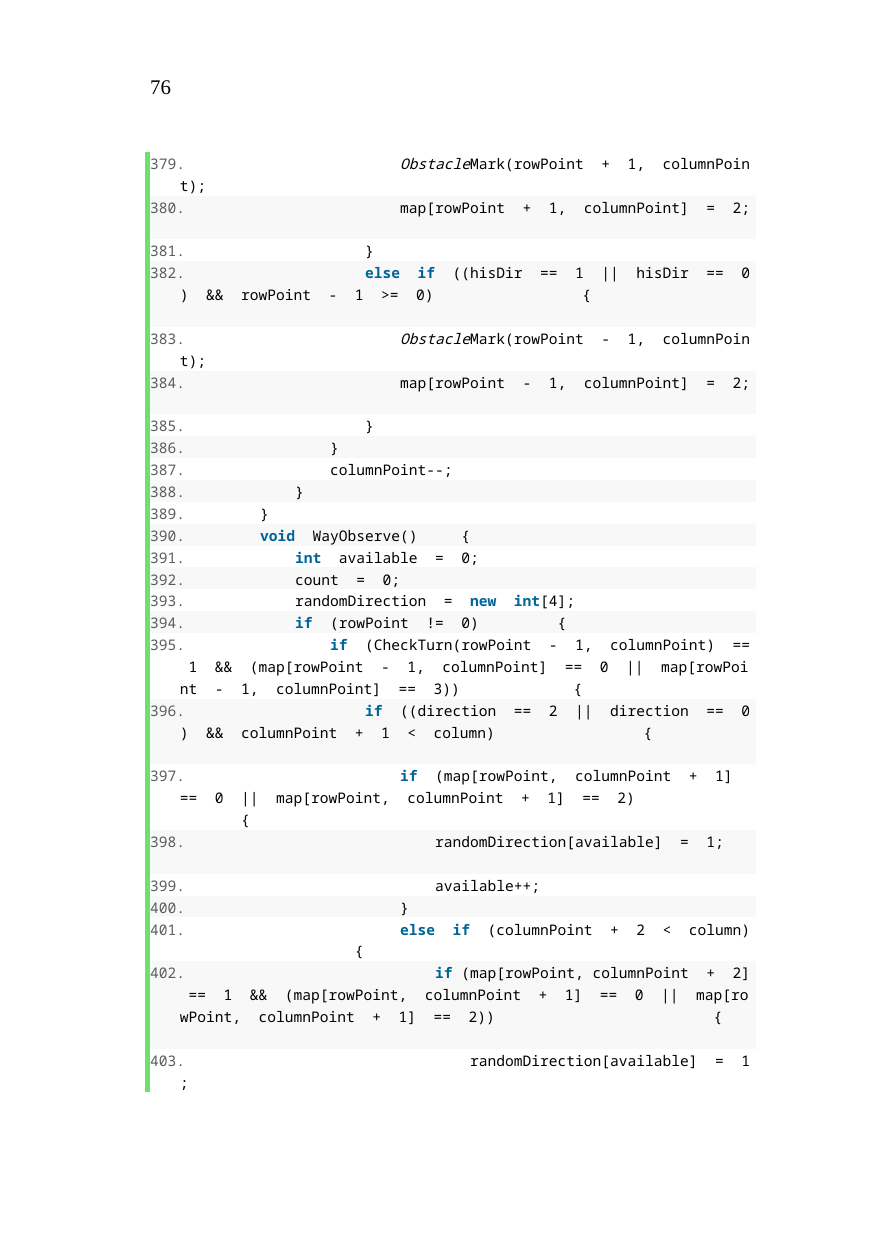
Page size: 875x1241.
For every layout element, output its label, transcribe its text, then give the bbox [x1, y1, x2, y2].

list ObstacleMark(rowPoint + 1, columnPoint); [150, 152, 756, 196]
list randomDirection = new int[4]; [150, 589, 756, 611]
list if (CheckTurn(rowPoint - 1, columnPoint) == 1 && (map[rowPoint - 1, columnPoint] == 0 || map[rowPoint - 1, columnPoint] == 3)) { [150, 633, 756, 699]
list ObstacleMark(rowPoint - 1, columnPoint); [150, 327, 756, 371]
list } [150, 239, 756, 261]
list else if (columnPoint + 2 < column) { [150, 917, 756, 961]
list if (map[rowPoint, columnPoint + 2] == 1 && (map[rowPoint, columnPoint + 1] == 0 || map[rowPoint, columnPoint + 1] == 2)) { [150, 961, 756, 1049]
list } [150, 896, 756, 917]
list if ((direction == 2 || direction == 0) && columnPoint + 1 < column) { [150, 699, 756, 764]
list available++; [150, 874, 756, 896]
list columnPoint--; [150, 458, 756, 480]
list } [150, 414, 756, 436]
list void WayObserve() { [150, 524, 756, 546]
list int available = 0; [150, 546, 756, 567]
list if (rowPoint != 0) { [150, 611, 756, 633]
list randomDirection[available] = 1; [150, 1049, 756, 1092]
list map[rowPoint - 1, columnPoint] = 2; [150, 371, 756, 414]
list randomDirection[available] = 1; [150, 830, 756, 874]
list count = 0; [150, 567, 756, 589]
list } [150, 436, 756, 458]
list } [150, 502, 756, 524]
list if (map[rowPoint, columnPoint + 1] == 0 || map[rowPoint, columnPoint + 1] == 2) { [150, 764, 756, 830]
list else if ((hisDir == 1 || hisDir == 0) && rowPoint - 1 >= 0) { [150, 261, 756, 327]
list } [150, 480, 756, 502]
list map[rowPoint + 1, columnPoint] = 2; [150, 196, 756, 239]
